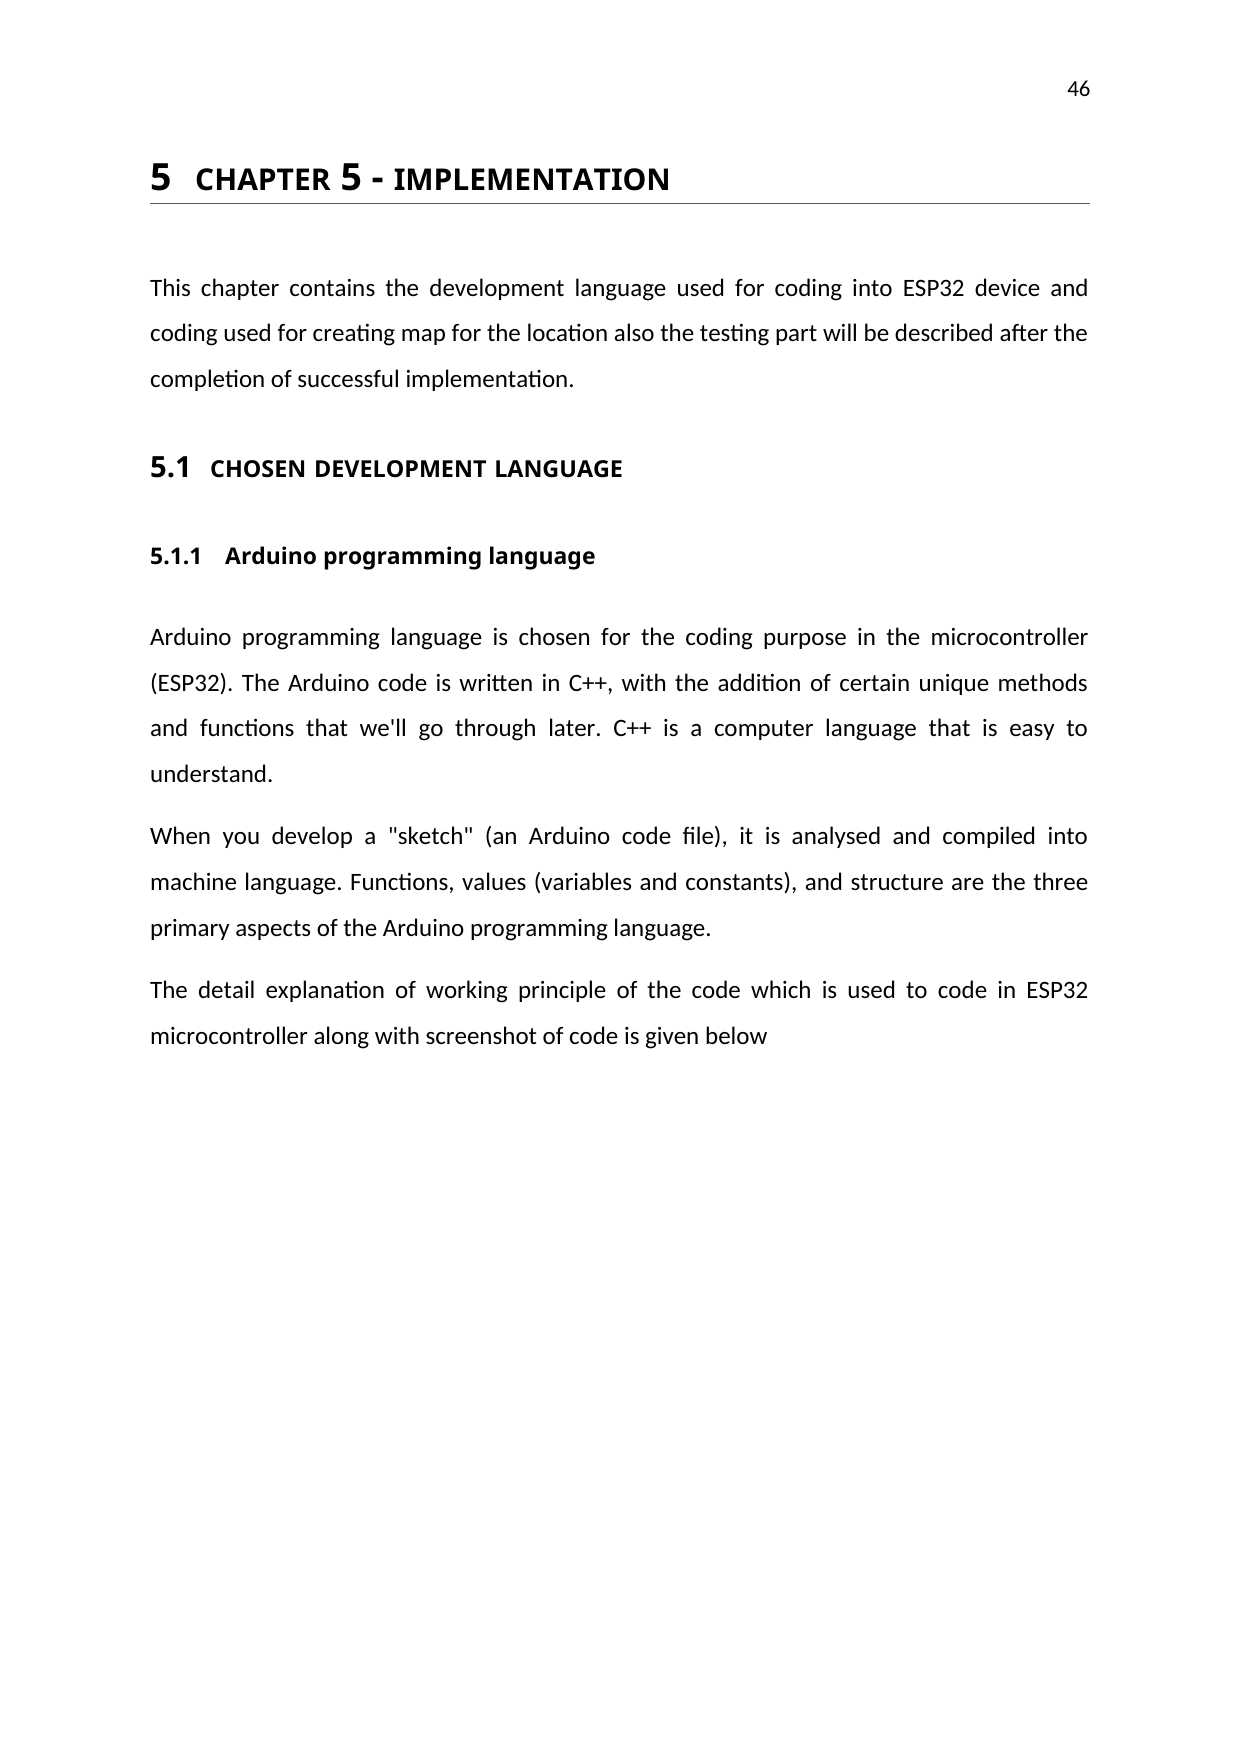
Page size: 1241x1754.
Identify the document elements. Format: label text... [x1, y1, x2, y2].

text Arduino programming language is chosen for the coding purpose in the microcontroller (ESP32). The Arduino code is written in C++, with the addition of certain unique methods and functions that we'll go through later. C++ is a computer language that is easy to understand. [150, 621, 1090, 789]
subtitle Arduino programming language [150, 540, 1090, 572]
text This chapter contains the development language used for coding into ESP32 device and coding used for creating map for the location also the testing part will be described after the completion of successful implementation. [150, 272, 1090, 394]
text The detail explanation of working principle of the code which is used to code in ESP32 microcontroller along with screenshot of code is given below [150, 974, 1090, 1051]
text When you develop a "sketch" (an Arduino code file), it is analysed and compiled into machine language. Functions, values (variables and constants), and structure are the three primary aspects of the Arduino programming language. [150, 821, 1090, 942]
subtitle chosen development language [150, 446, 1090, 486]
subtitle chapter 5 - implementation [150, 150, 1090, 203]
